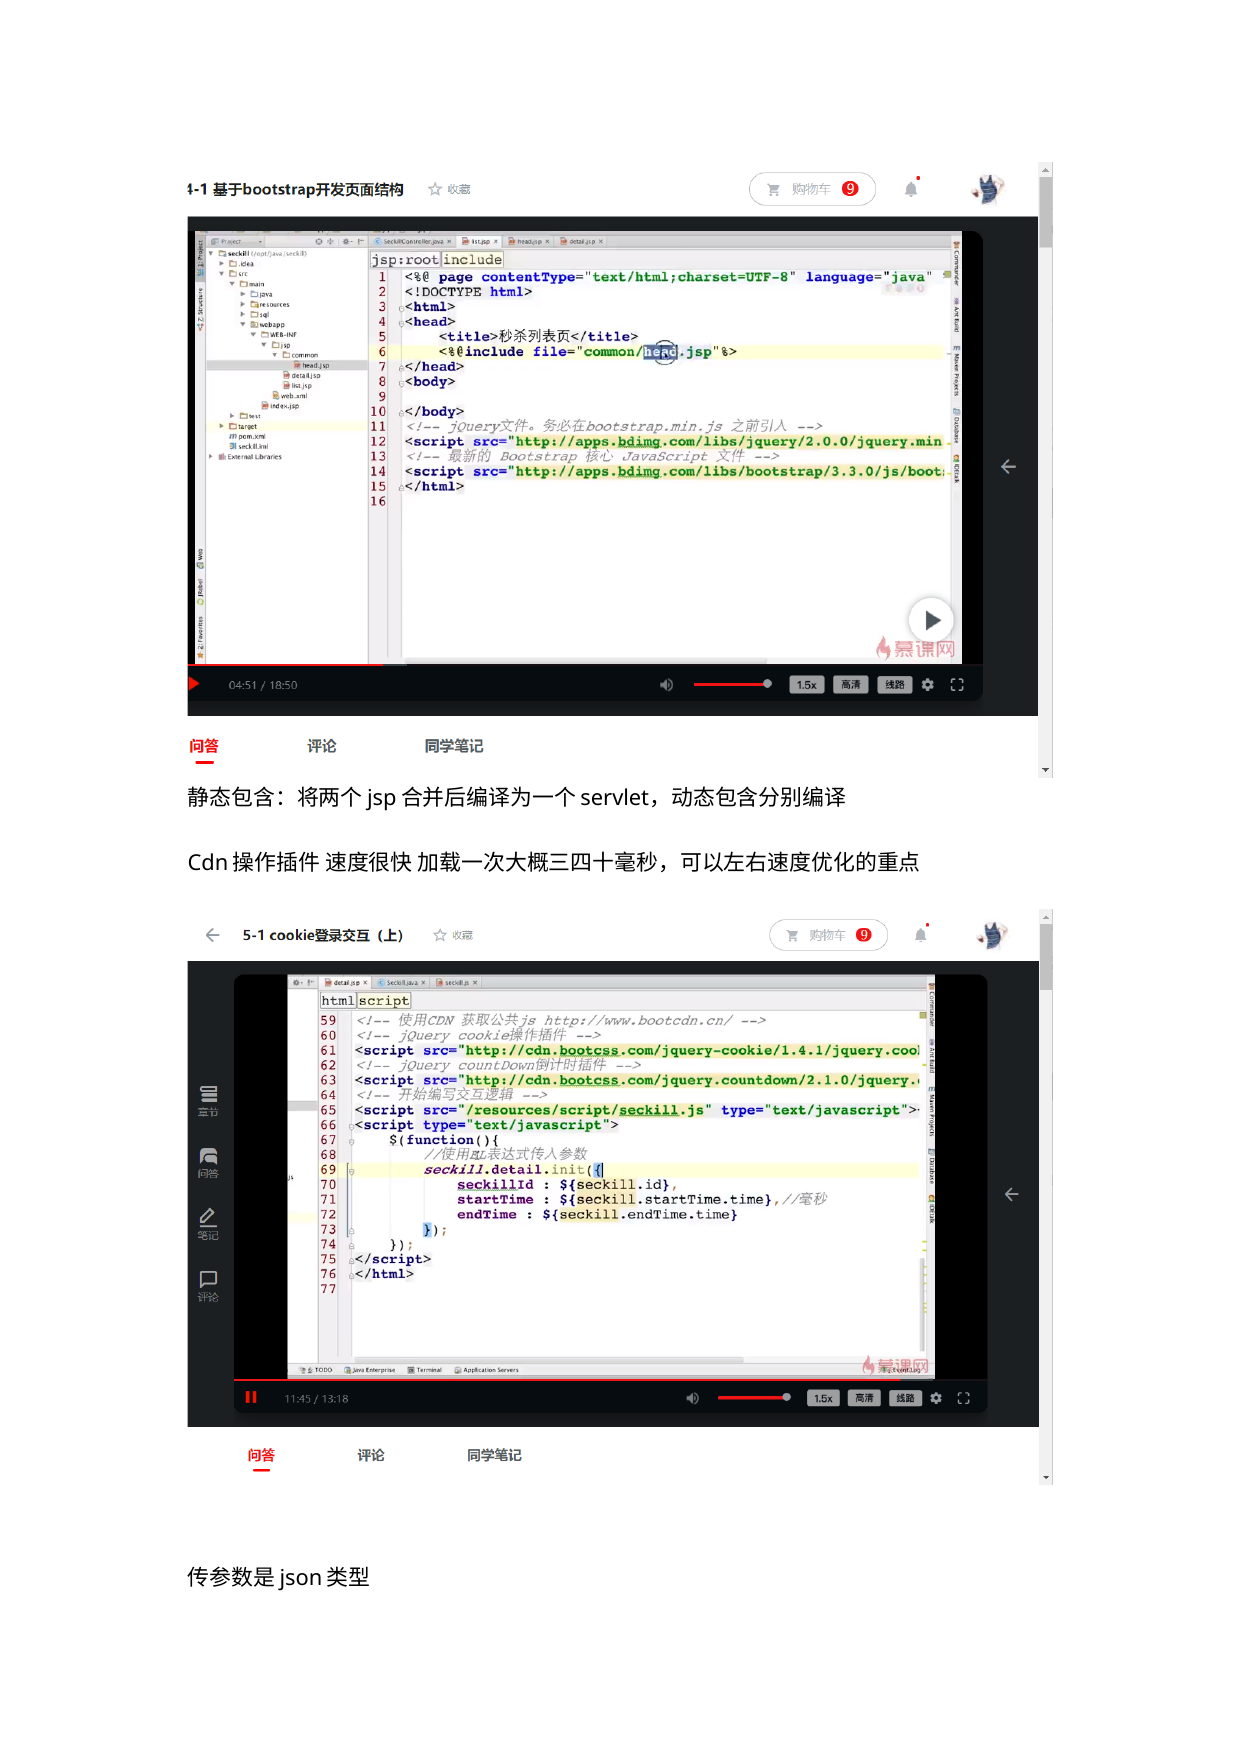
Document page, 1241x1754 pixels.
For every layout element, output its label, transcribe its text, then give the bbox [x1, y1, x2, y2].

picture [187, 162, 1053, 778]
text 传参数是json类型 [187, 1559, 1053, 1592]
picture [187, 909, 1053, 1485]
text 静态包含：将两个jsp合并后编译为一个servlet，动态包含分别编译 [187, 779, 1053, 812]
text Cdn操作插件 速度很快 加载一次大概三四十毫秒，可以左右速度优化的重点 [187, 844, 1053, 877]
